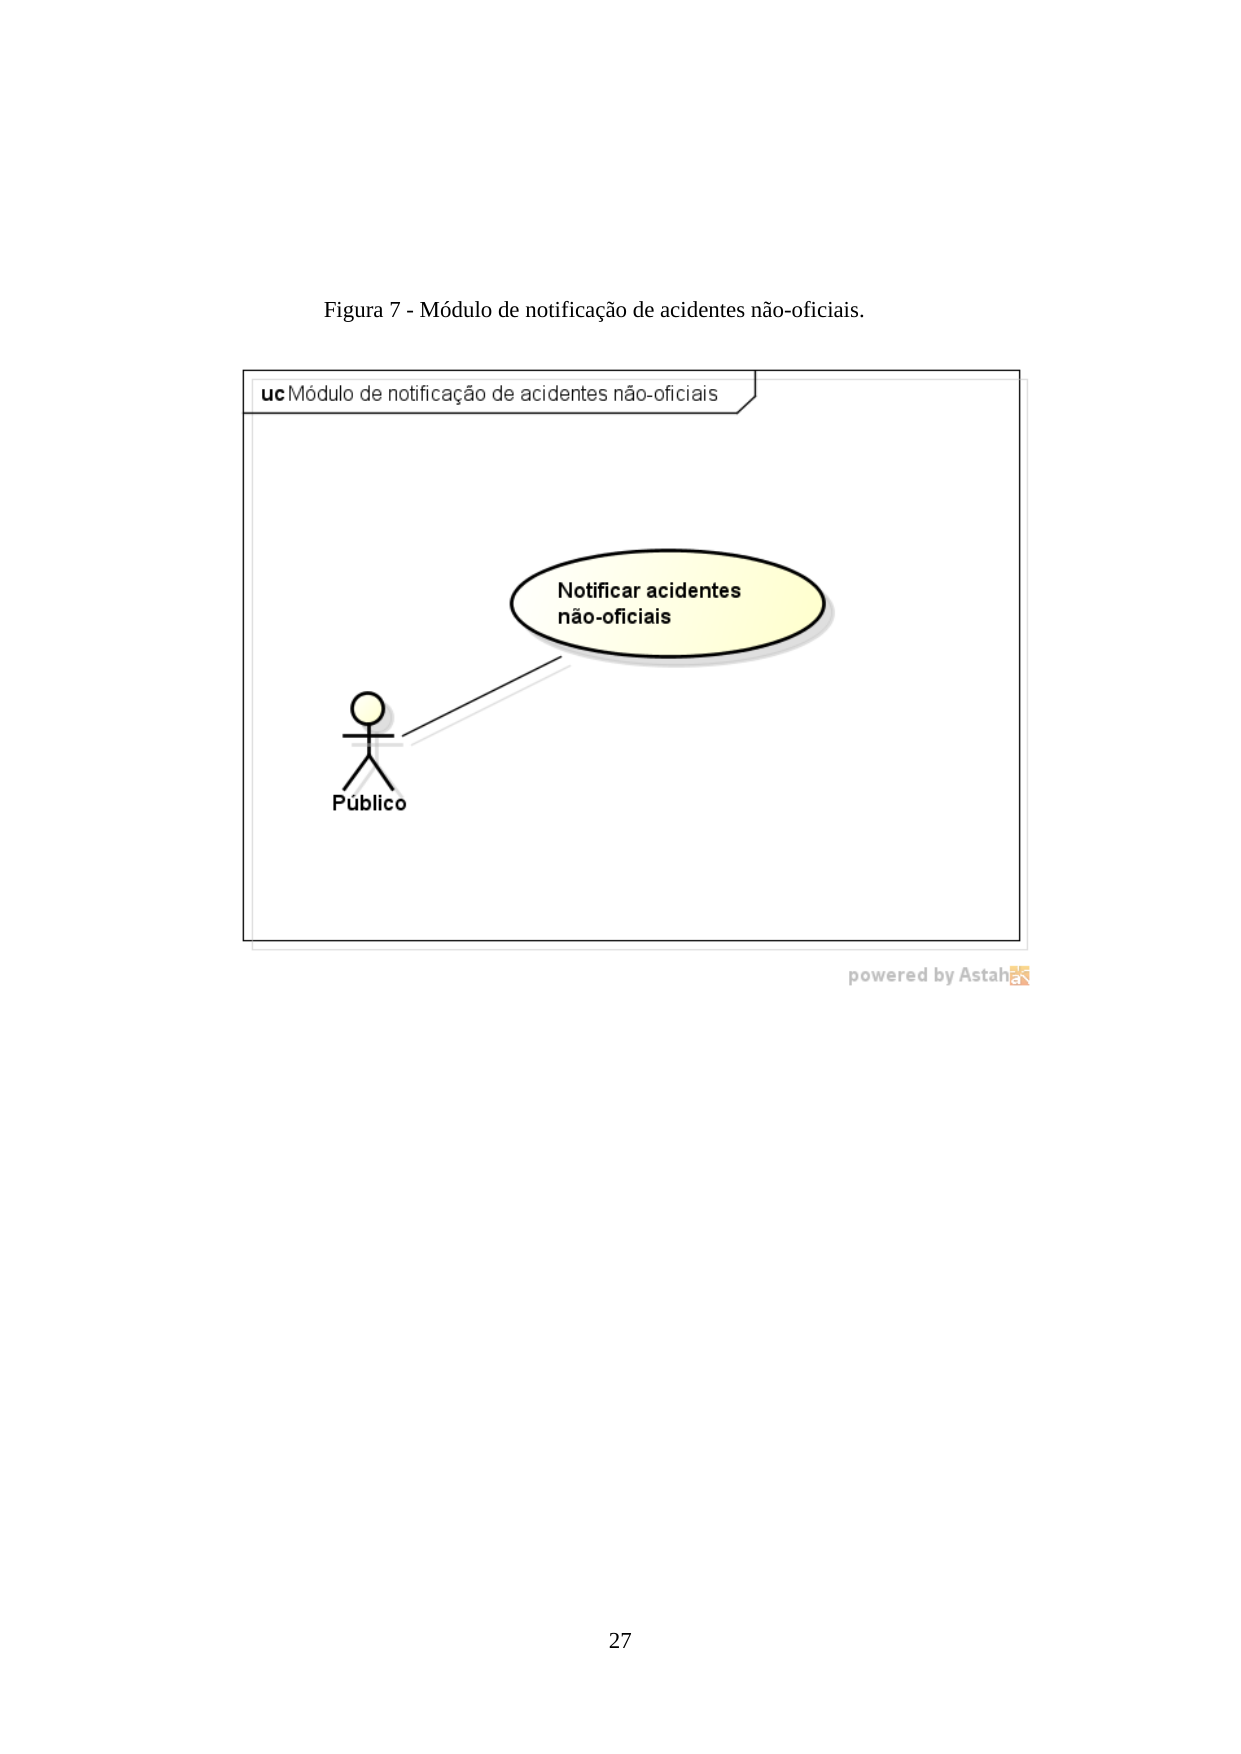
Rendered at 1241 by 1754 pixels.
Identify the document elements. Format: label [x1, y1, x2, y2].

picture [227, 353, 1036, 992]
